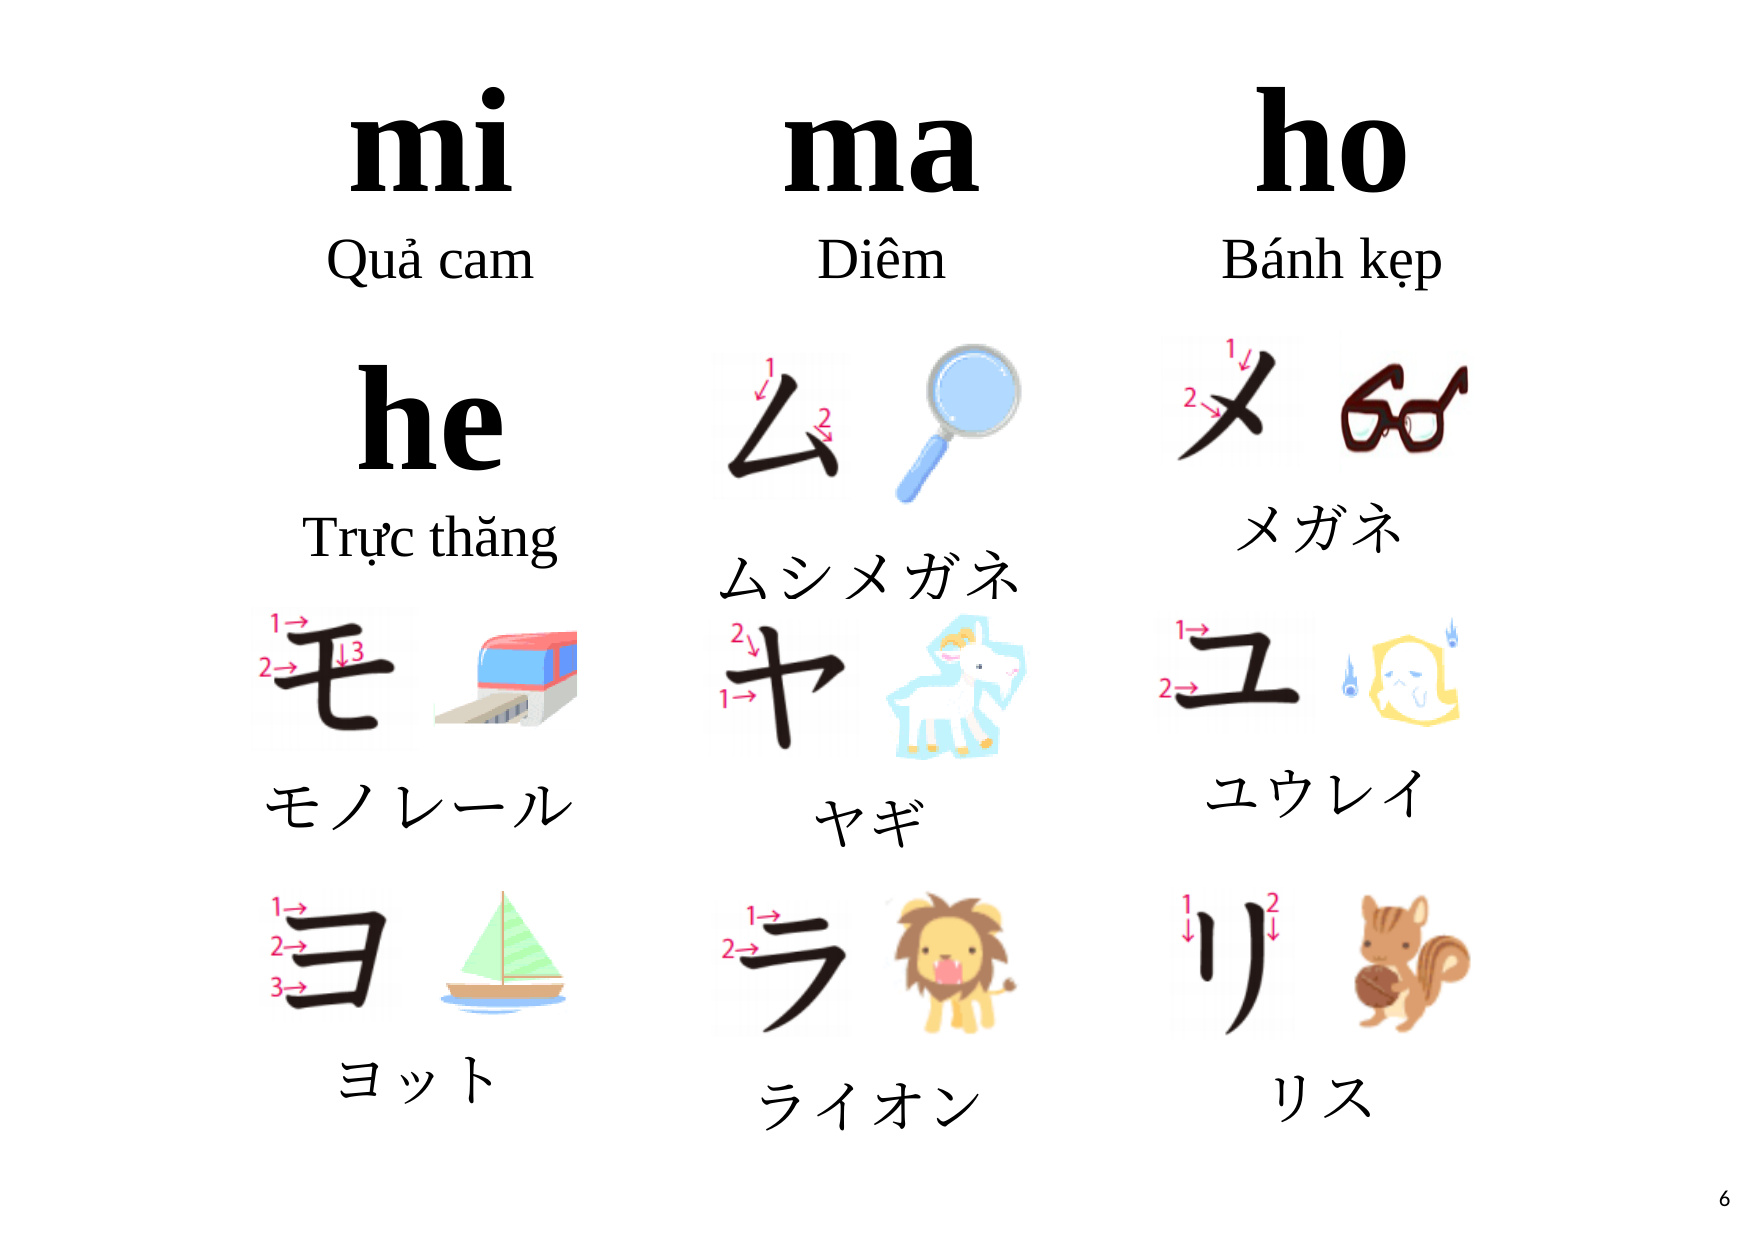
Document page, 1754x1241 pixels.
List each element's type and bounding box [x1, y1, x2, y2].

picture [711, 352, 851, 500]
picture [703, 619, 860, 757]
picture [259, 888, 402, 1022]
picture [1153, 611, 1316, 734]
picture [879, 329, 1032, 523]
picture [1169, 887, 1295, 1040]
picture [251, 607, 419, 751]
picture [428, 628, 581, 730]
picture [711, 900, 852, 1037]
picture [428, 884, 581, 1025]
picture [1330, 615, 1483, 731]
picture [1330, 884, 1483, 1043]
picture [1161, 336, 1304, 467]
picture [879, 884, 1032, 1053]
picture [1339, 329, 1474, 474]
picture [879, 607, 1032, 769]
